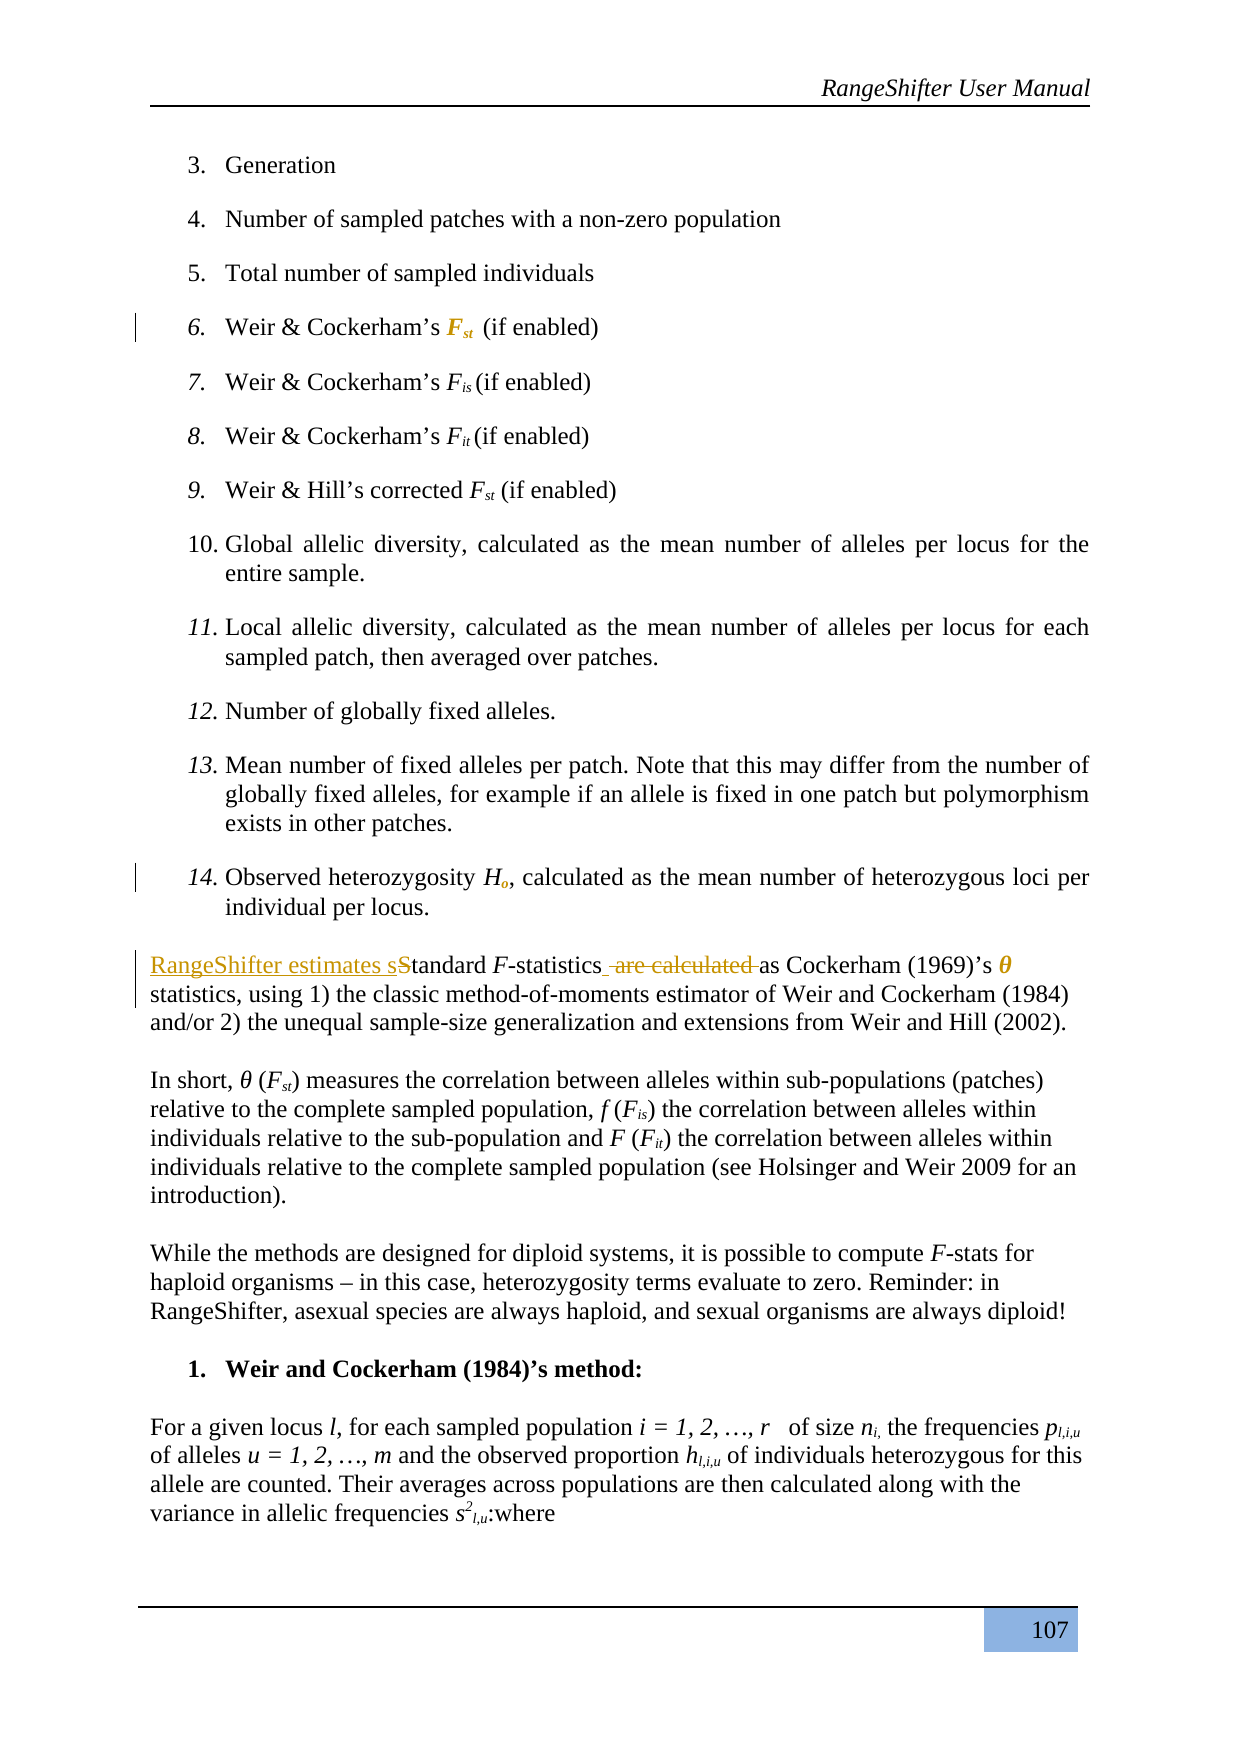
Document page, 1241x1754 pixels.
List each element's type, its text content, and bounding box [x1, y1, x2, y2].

list Weir & Cockerham’s Fis (if enabled) [187, 367, 1090, 396]
list Mean number of fixed alleles per patch. Note that this may differ from the number of globally fixed alleles, for example if an allele is fixed in one patch but polymorphism exists in other patches. [187, 750, 1090, 837]
list Number of globally fixed alleles. [187, 696, 1090, 725]
text For a given locus l, for each sampled population i = 1, 2, …, r of size ni, the frequencies pl,i,u of alleles u = 1, 2, …, m and the observed proportion hl,i,u of individuals heterozygous for this allele are counted. Their averages across populations are then calculated along with the variance in allelic frequencies s2l,u:where [150, 1412, 1090, 1527]
list Observed heterozygosity Ho, calculated as the mean number of heterozygous loci per individual per locus. [187, 862, 1090, 921]
text tandard F-statisticsas Cockerham (1969)’s θ statistics, using 1) the classic method-of-moments estimator of Weir and Cockerham (1984) and/or 2) the unequal sample-size generalization and extensions from Weir and Hill (2002). [150, 950, 1090, 1036]
list Weir & Hill’s corrected Fst (if enabled) [187, 475, 1090, 504]
text While the methods are designed for diploid systems, it is possible to compute F-stats for haploid organisms – in this case, heterozygosity terms evaluate to zero. Reminder: in RangeShifter, asexual species are always haploid, and sexual organisms are always diploid! [150, 1238, 1090, 1324]
list Total number of sampled individuals [187, 258, 1090, 287]
list Local allelic diversity, calculated as the mean number of alleles per locus for each sampled patch, then averaged over patches. [187, 612, 1090, 671]
text In short, θ (Fst) measures the correlation between alleles within sub-populations (patches) relative to the complete sampled population, f (Fis) the correlation between alleles within individuals relative to the sub-population and F (Fit) the correlation between alleles within individuals relative to the complete sampled population (see Holsinger and Weir 2009 for an introduction). [150, 1065, 1090, 1209]
list Weir & Cockerham’s Fst (if enabled) [187, 312, 1090, 342]
list Weir & Cockerham’s Fit (if enabled) [187, 421, 1090, 450]
list Weir and Cockerham (1984)’s method: [187, 1354, 1090, 1382]
list Global allelic diversity, calculated as the mean number of alleles per locus for the entire sample. [187, 529, 1090, 587]
list Generation [187, 150, 1090, 179]
list Number of sampled patches with a non-zero population [187, 204, 1090, 233]
